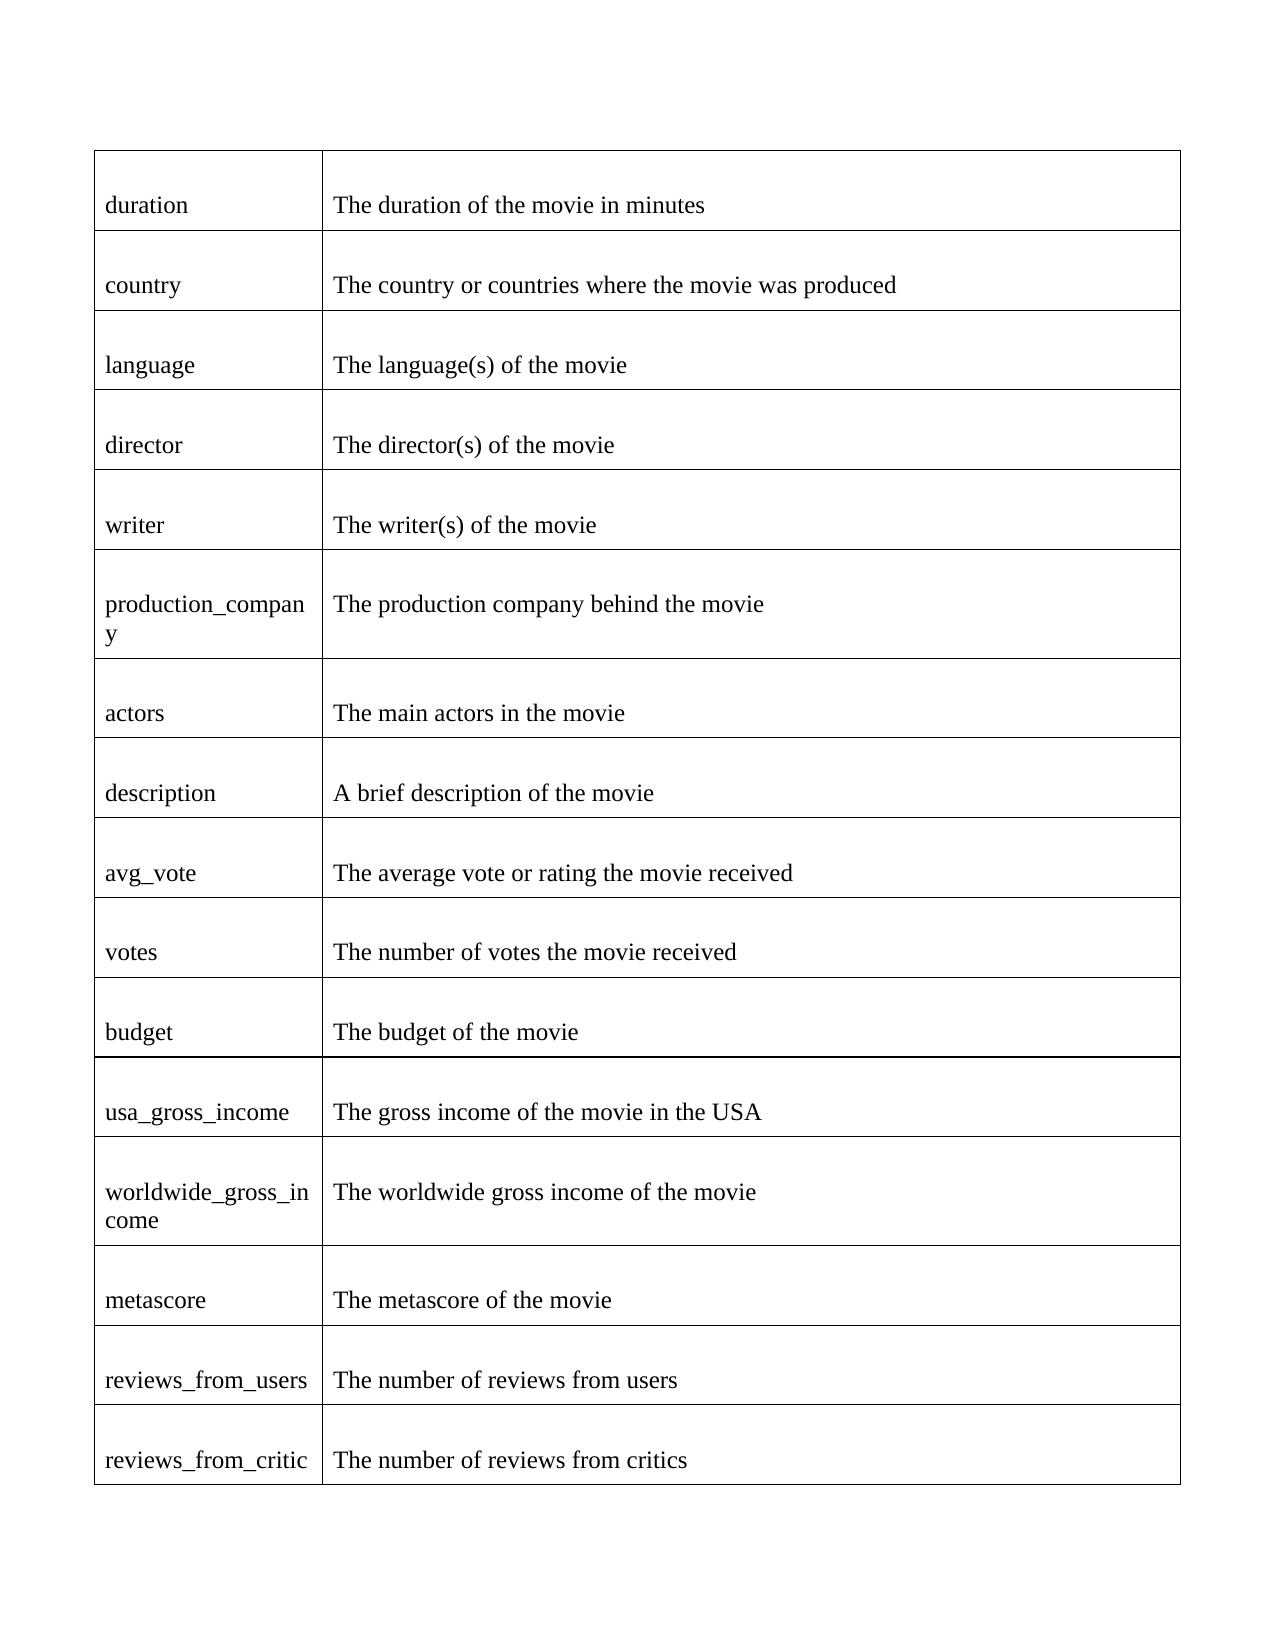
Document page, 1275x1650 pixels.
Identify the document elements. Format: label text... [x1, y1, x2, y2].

table_cell The metascore of the movie [323, 1246, 1180, 1324]
table_cell metascore [95, 1246, 322, 1324]
table_cell The average vote or rating the movie received [323, 818, 1180, 897]
table_cell The director(s) of the movie [323, 390, 1180, 469]
table_cell duration [95, 151, 322, 230]
table_cell avg_vote [95, 818, 322, 897]
table_cell The number of reviews from users [323, 1326, 1180, 1404]
table_cell votes [95, 898, 322, 977]
table_cell The budget of the movie [323, 978, 1180, 1056]
table_cell language [95, 311, 322, 389]
table_cell reviews_from_users [95, 1326, 322, 1404]
table_cell The main actors in the movie [323, 659, 1180, 737]
table_cell director [95, 390, 322, 469]
table_cell A brief description of the movie [323, 738, 1180, 817]
table_cell The worldwide gross income of the movie [323, 1137, 1180, 1245]
table_cell The language(s) of the movie [323, 311, 1180, 389]
table_cell production_company [95, 550, 322, 657]
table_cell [95, 1405, 322, 1484]
table_cell country [95, 231, 322, 309]
table_cell actors [95, 659, 322, 737]
table_cell budget [95, 978, 322, 1056]
table_cell worldwide_gross_income [95, 1137, 322, 1245]
table_cell The production company behind the movie [323, 550, 1180, 657]
table_cell writer [95, 470, 322, 549]
table_cell The writer(s) of the movie [323, 470, 1180, 549]
table_cell The duration of the movie in minutes [323, 151, 1180, 230]
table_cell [323, 1405, 1180, 1484]
table_cell The number of votes the movie received [323, 898, 1180, 977]
table_cell The country or countries where the movie was produced [323, 231, 1180, 309]
table_cell The gross income of the movie in the USA [323, 1058, 1180, 1136]
table_cell usa_gross_income [95, 1058, 322, 1136]
table_cell description [95, 738, 322, 817]
